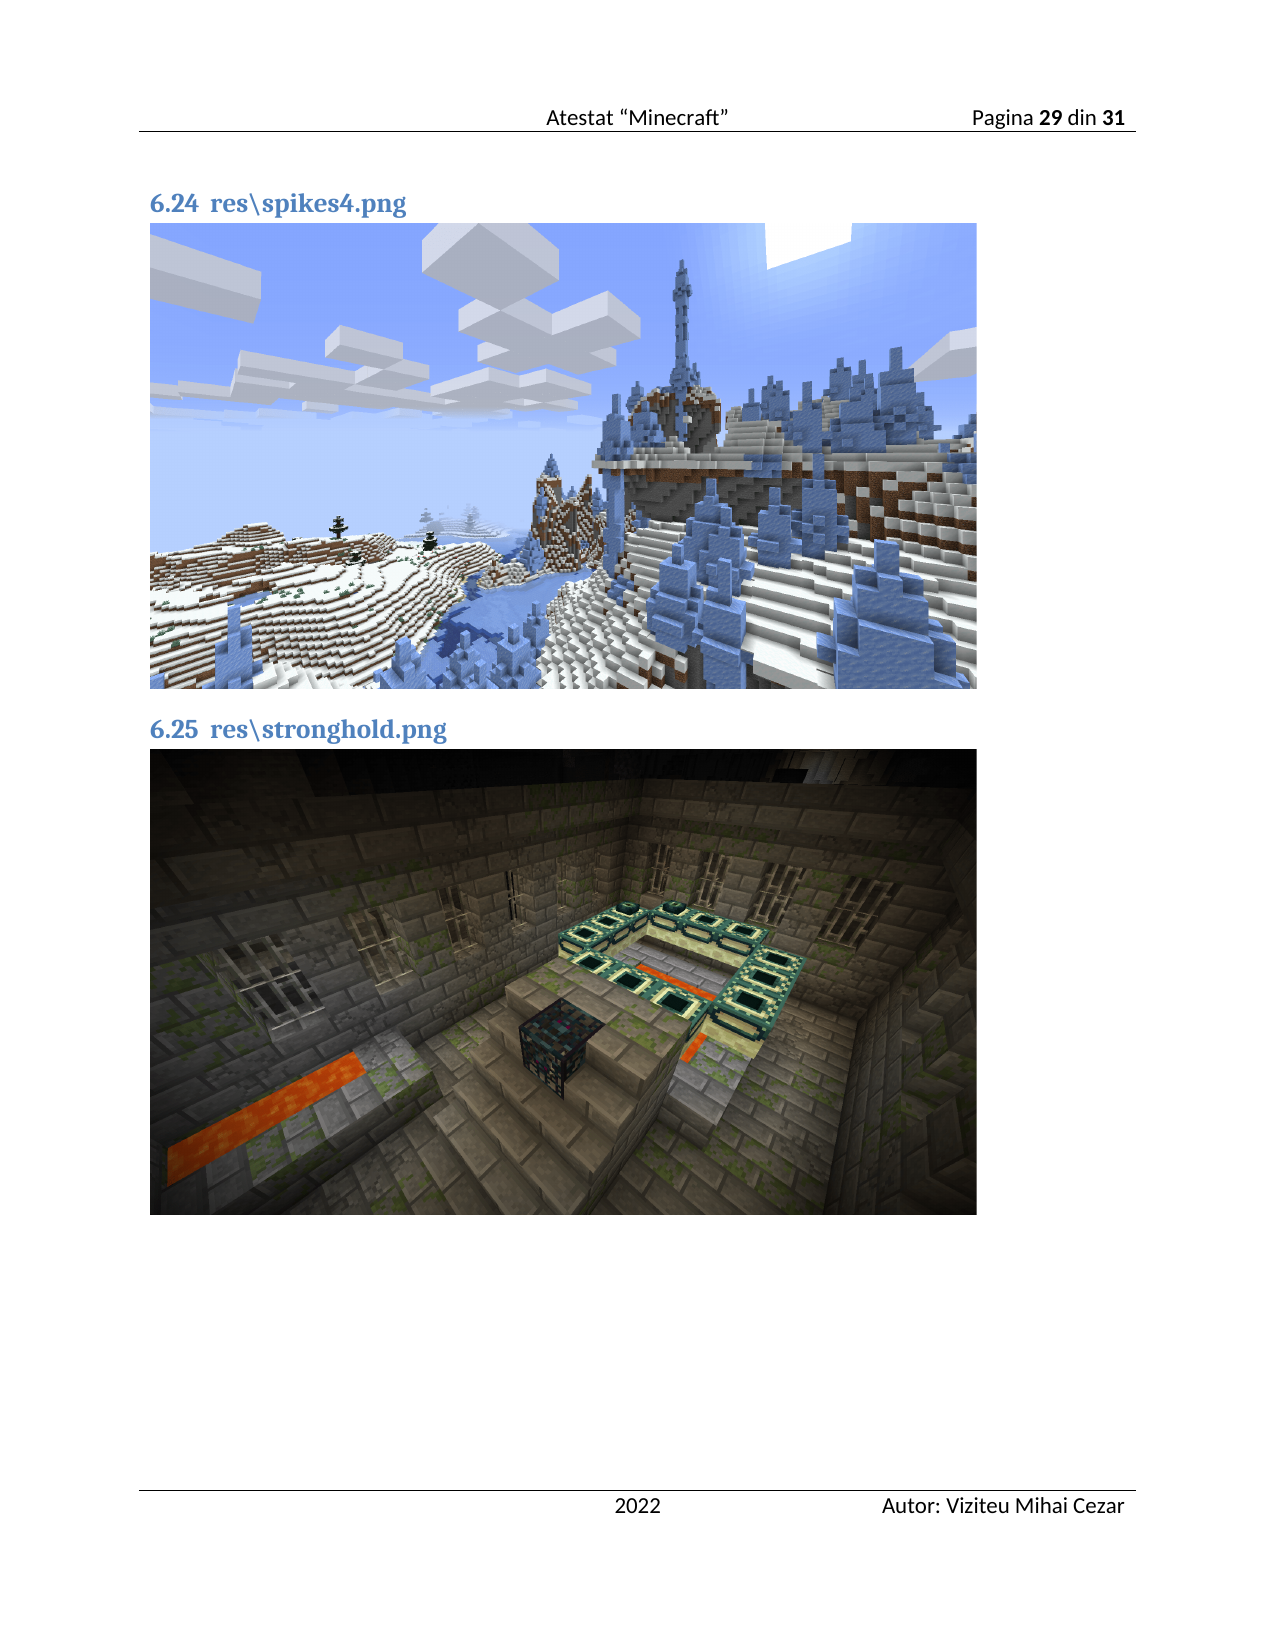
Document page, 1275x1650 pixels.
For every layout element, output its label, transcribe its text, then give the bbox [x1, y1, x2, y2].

picture [150, 749, 977, 1215]
subtitle res\stronghold.png [150, 714, 1125, 745]
subtitle res\spikes4.png [150, 188, 1125, 219]
picture [150, 223, 977, 689]
